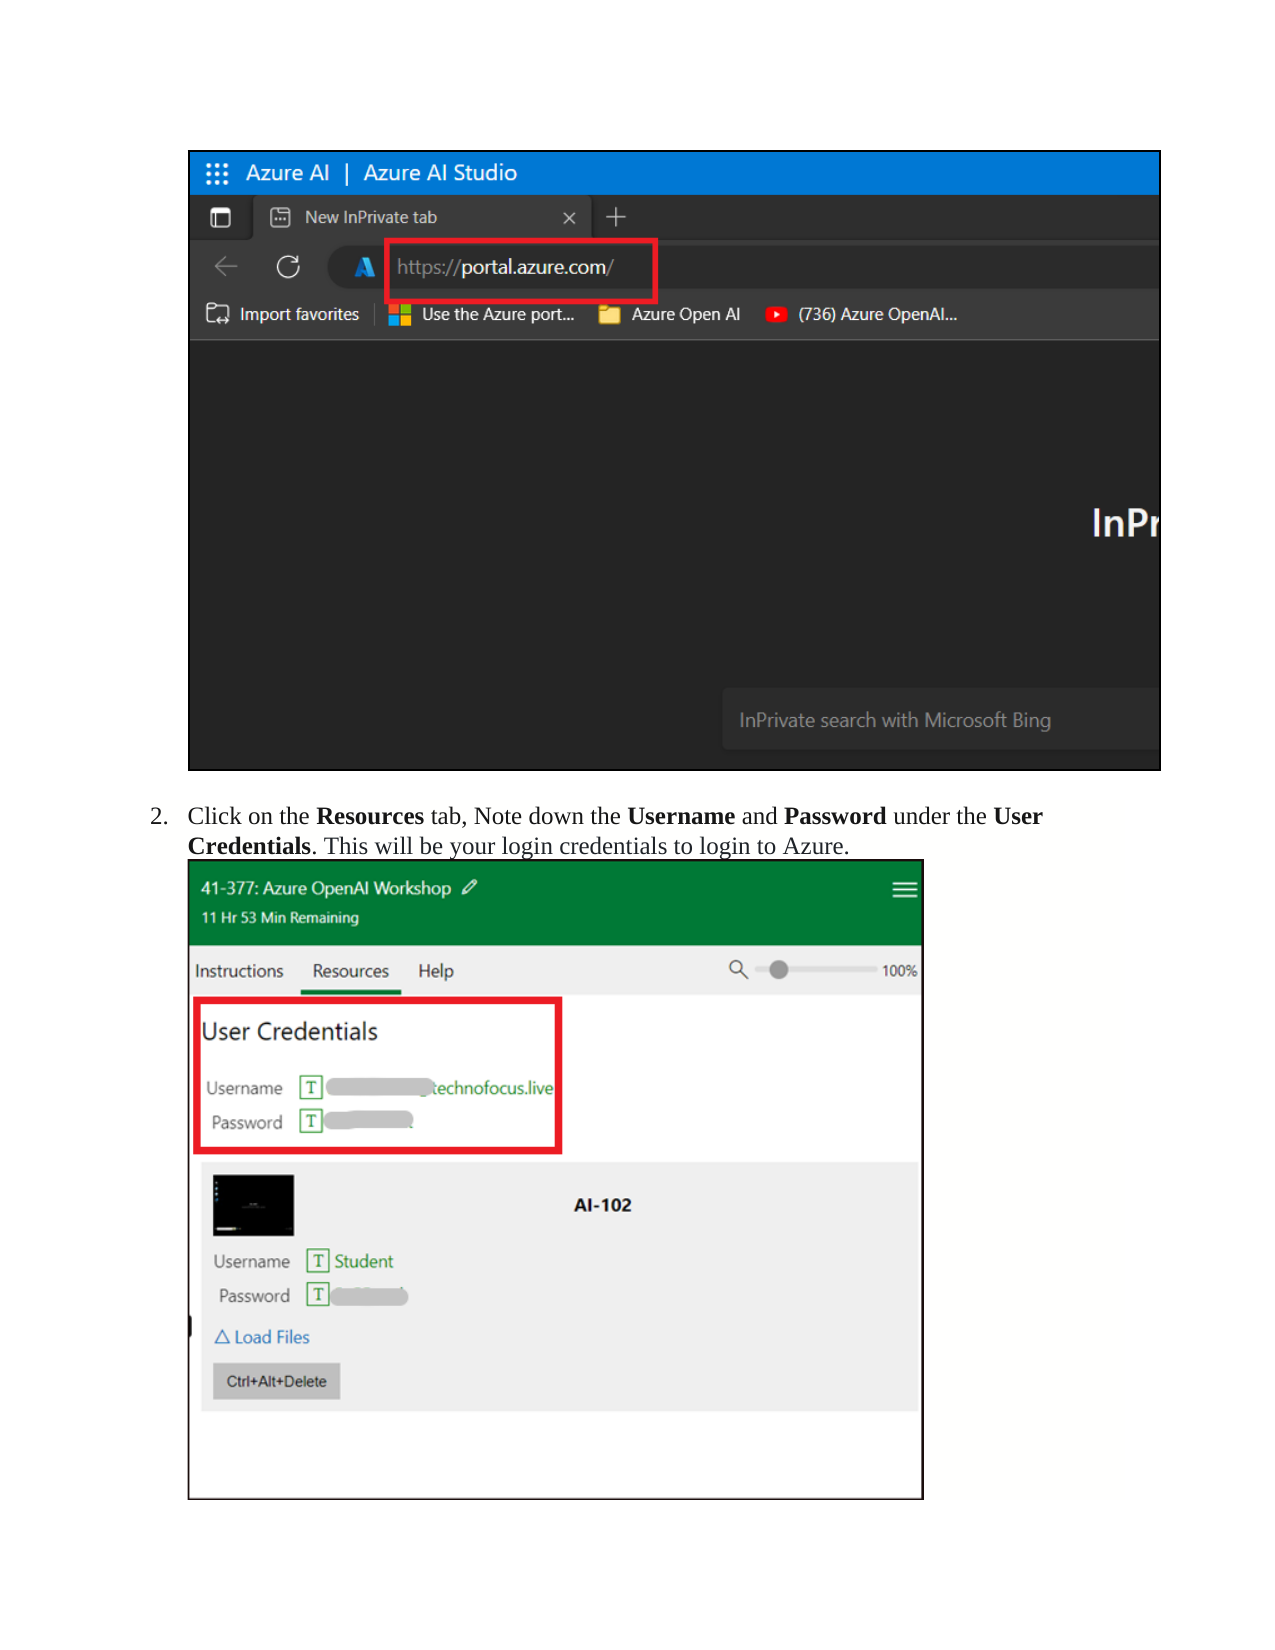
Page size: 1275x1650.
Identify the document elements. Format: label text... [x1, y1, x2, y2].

picture [187, 859, 924, 1500]
list Click on the Resources tab, Note down the Username and Password under the User Credentials. This will be your login credentials to login to Azure. [150, 800, 1125, 860]
picture [190, 152, 1159, 769]
